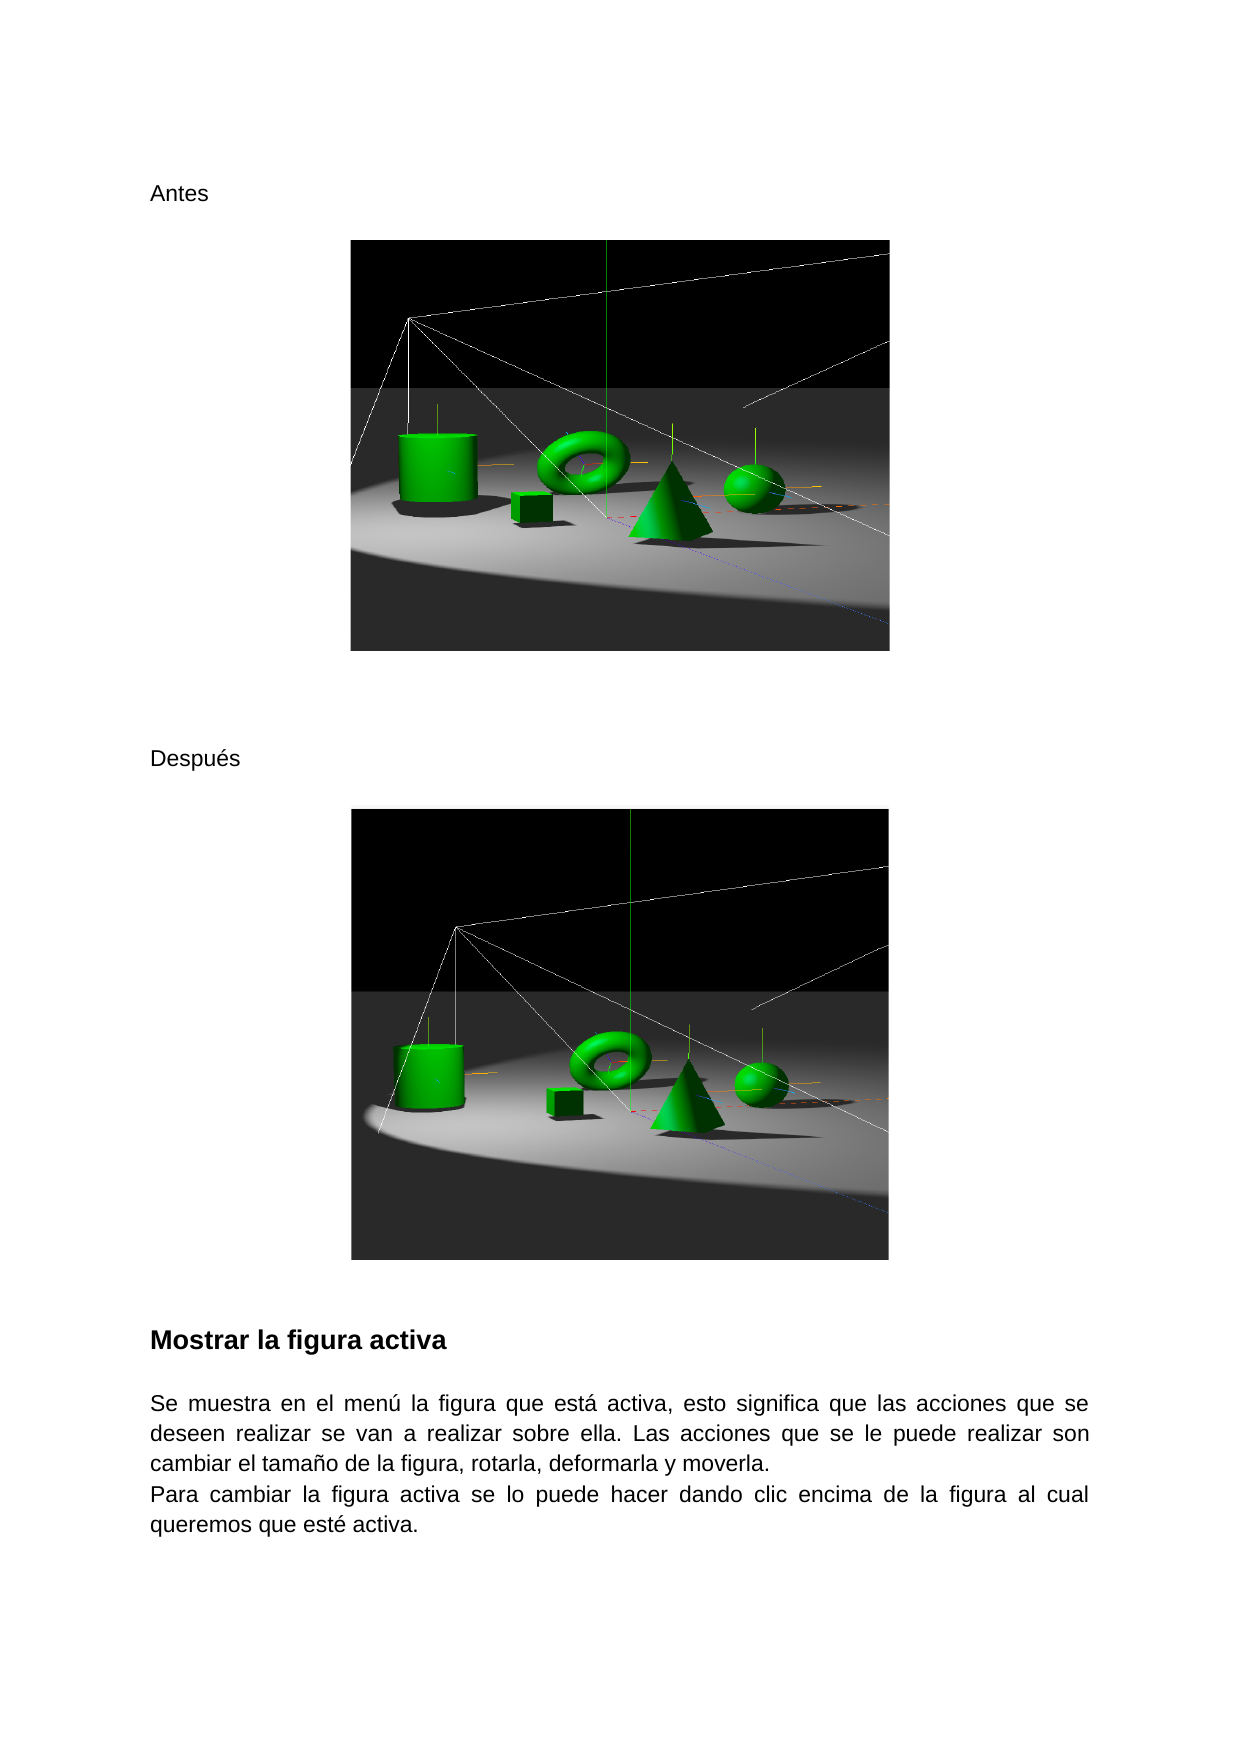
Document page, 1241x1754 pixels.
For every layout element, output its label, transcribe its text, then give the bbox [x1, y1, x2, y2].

picture [350, 240, 890, 651]
text Antes [150, 180, 1090, 207]
picture [351, 805, 889, 1260]
text Después [150, 744, 1090, 771]
text Mostrar la figura activa [150, 1324, 1090, 1355]
text Se muestra en el menú la figura que está activa, esto significa que las acciones que se deseen realizar se van a realizar sobre ella. Las acciones que se le puede realizar son cambiar el tamaño de la figura, rotarla, deformarla y moverla. [150, 1390, 1090, 1477]
text Para cambiar la figura activa se lo puede hacer dando clic encima de la figura al cual queremos que esté activa. [150, 1481, 1090, 1537]
